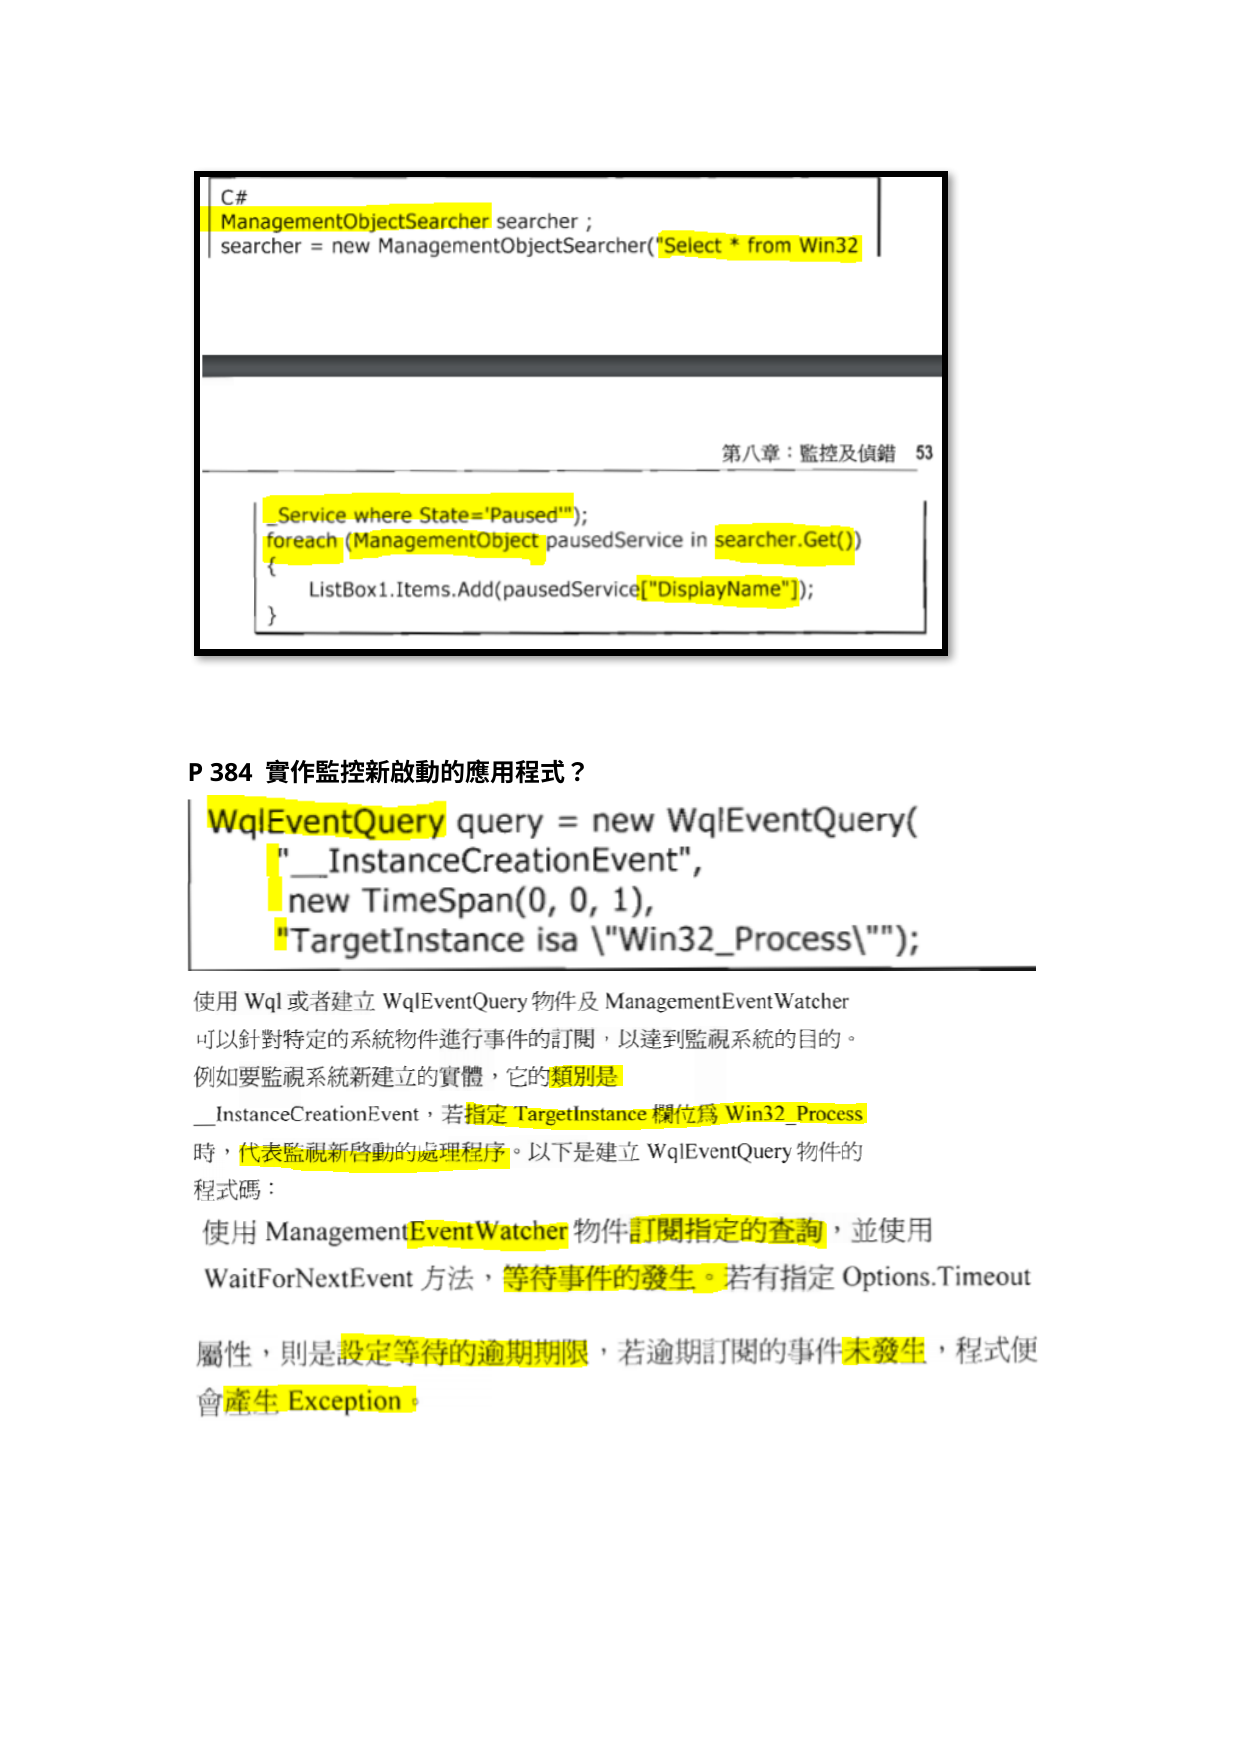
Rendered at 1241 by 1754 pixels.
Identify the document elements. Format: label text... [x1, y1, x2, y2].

picture [187, 1320, 1053, 1425]
title P 384 實作監控新啟動的應用程式？ [187, 752, 1053, 789]
picture [187, 1208, 1053, 1315]
picture [187, 983, 869, 1201]
picture [187, 795, 1036, 971]
picture [200, 177, 942, 649]
